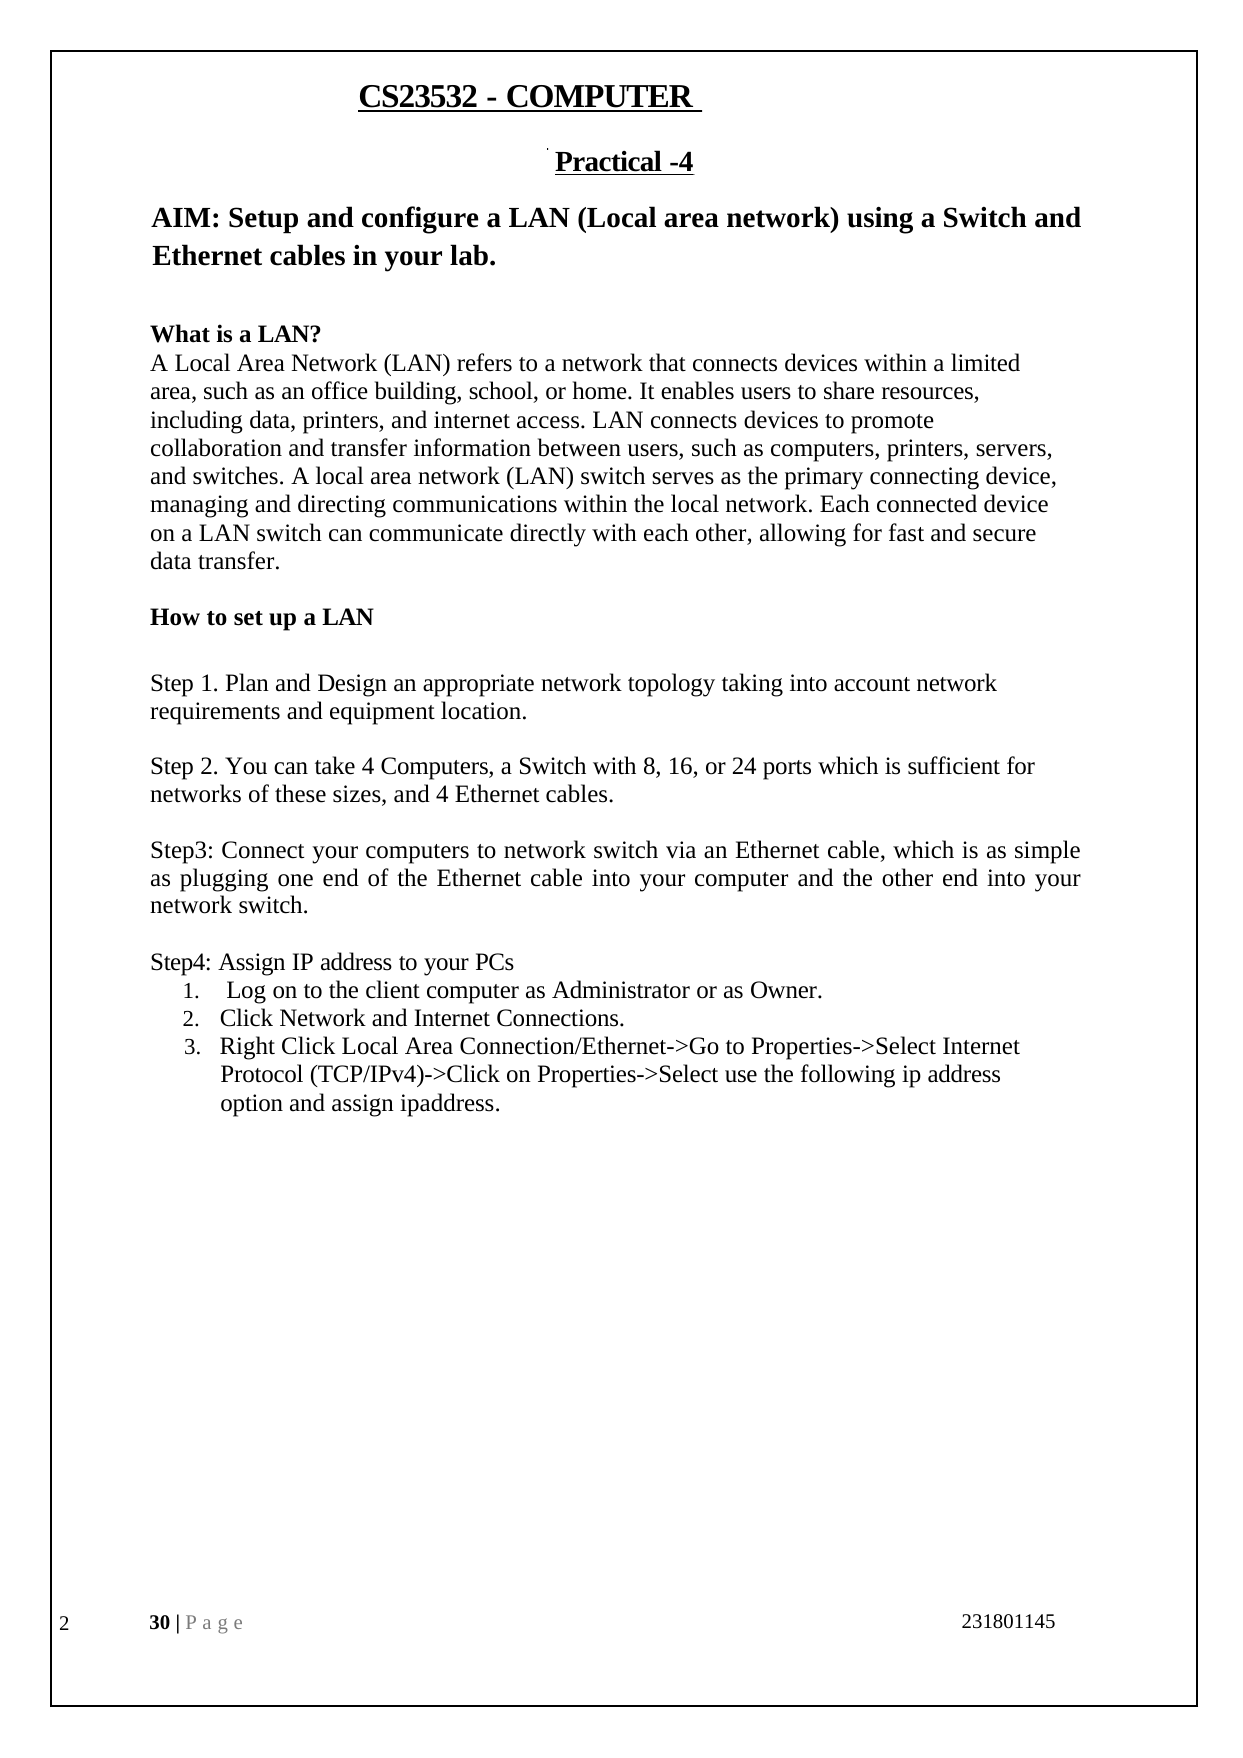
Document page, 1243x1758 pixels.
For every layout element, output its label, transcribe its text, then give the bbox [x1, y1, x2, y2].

text Step4: Assign IP address to your PCs [150, 947, 1196, 976]
list Log on to the client computer as Administrator or as Owner. [182, 976, 1196, 1004]
text A Local Area Network (LAN) refers to a network that connects devices within a limited area, such as an office building, school, or home. It enables users to share resources, including data, printers, and internet access. LAN connects devices to promote collaboration and transfer information between users, such as computers, printers, servers, and switches. A local area network (LAN) switch serves as the primary connecting device, managing and directing communications within the local network. Each connected device on a LAN switch can communicate directly with each other, allowing for fast and secure data transfer. [150, 349, 1060, 574]
text What is a LAN? [150, 320, 1196, 348]
list Right Click Local Area Connection/Ethernet->Go to Properties->Select Internet Protocol (TCP/IPv4)->Click on Properties->Select use the following ip address option and assign ipaddress. [184, 1032, 1058, 1117]
text How to set up a LAN [150, 602, 1196, 631]
text Step3: Connect your computers to network switch via an Ethernet cable, which is as simple as plugging one end of the Ethernet cable into your computer and the other end into your network switch. [150, 837, 1081, 919]
text Step 2. You can take 4 Computers, a Switch with 8, 16, or 24 ports which is sufficient for networks of these sizes, and 4 Ethernet cables. [150, 753, 1060, 807]
subtitle Practical -4 [118, 144, 1131, 178]
list Click Network and Internet Connections. [182, 1004, 1196, 1032]
text AIM: Setup and configure a LAN (Local area network) using a Switch and Ethernet cables in your lab. [151, 201, 1083, 272]
text Step 1. Plan and Design an appropriate network topology taking into account network requirements and equipment location. [150, 670, 1060, 725]
